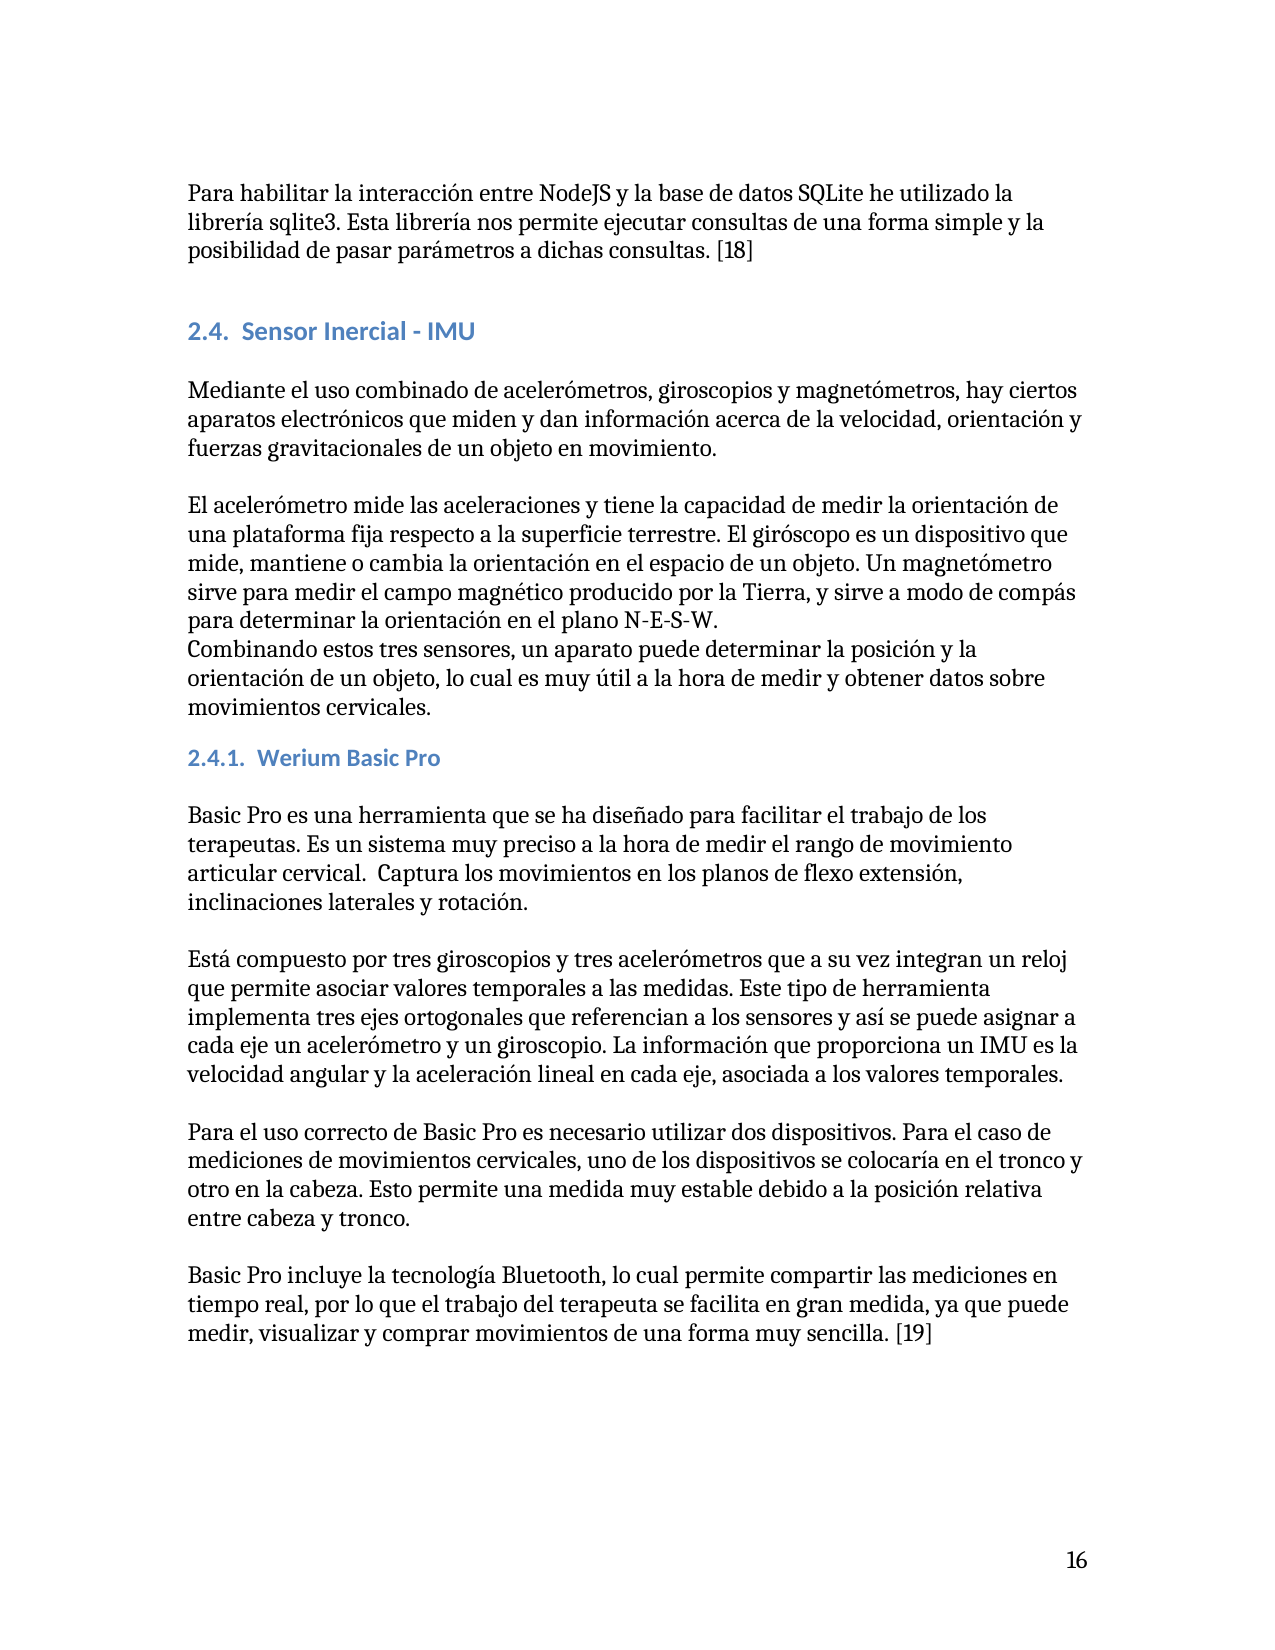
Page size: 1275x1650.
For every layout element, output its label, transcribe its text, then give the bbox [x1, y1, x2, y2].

text Para habilitar la interacción entre NodeJS y la base de datos SQLite he utilizado la librería sqlite3. Esta librería nos permite ejecutar consultas de una forma simple y la posibilidad de pasar parámetros a dichas consultas. [187, 179, 1087, 265]
text El acelerómetro mide las aceleraciones y tiene la capacidad de medir la orientación de una plataforma fija respecto a la superficie terrestre. El giróscopo es un dispositivo que mide, mantiene o cambia la orientación en el espacio de un objeto. Un magnetómetro sirve para medir el campo magnético producido por la Tierra, y sirve a modo de compás para determinar la orientación en el plano N-E-S-W. [187, 491, 1087, 635]
text Basic Pro incluye la tecnología Bluetooth, lo cual permite compartir las mediciones en tiempo real, por lo que el trabajo del terapeuta se facilita en gran medida, ya que puede medir, visualizar y comprar movimientos de una forma muy sencilla. [187, 1261, 1087, 1348]
subtitle 2.4.1. Werium Basic Pro [187, 742, 1087, 773]
text Mediante el uso combinado de acelerómetros, giroscopios y magnetómetros, hay ciertos aparatos electrónicos que miden y dan información acerca de la velocidad, orientación y fuerzas gravitacionales de un objeto en movimiento. [187, 376, 1087, 463]
text Para el uso correcto de Basic Pro es necesario utilizar dos dispositivos. Para el caso de mediciones de movimientos cervicales, uno de los dispositivos se colocaría en el tronco y otro en la cabeza. Esto permite una medida muy estable debido a la posición relativa entre cabeza y tronco. [187, 1118, 1087, 1233]
text Está compuesto por tres giroscopios y tres acelerómetros que a su vez integran un reloj que permite asociar valores temporales a las medidas. Este tipo de herramienta implementa tres ejes ortogonales que referencian a los sensores y así se puede asignar a cada eje un acelerómetro y un giroscopio. La información que proporciona un IMU es la velocidad angular y la aceleración lineal en cada eje, asociada a los valores temporales. [187, 945, 1087, 1089]
subtitle 2.4. Sensor Inercial - IMU [187, 314, 1087, 348]
text Combinando estos tres sensores, un aparato puede determinar la posición y la orientación de un objeto, lo cual es muy útil a la hora de medir y obtener datos sobre movimientos cervicales. [187, 635, 1087, 721]
text Basic Pro es una herramienta que se ha diseñado para facilitar el trabajo de los terapeutas. Es un sistema muy preciso a la hora de medir el rango de movimiento articular cervical. Captura los movimientos en los planos de flexo extensión, inclinaciones laterales y rotación. [187, 801, 1087, 916]
